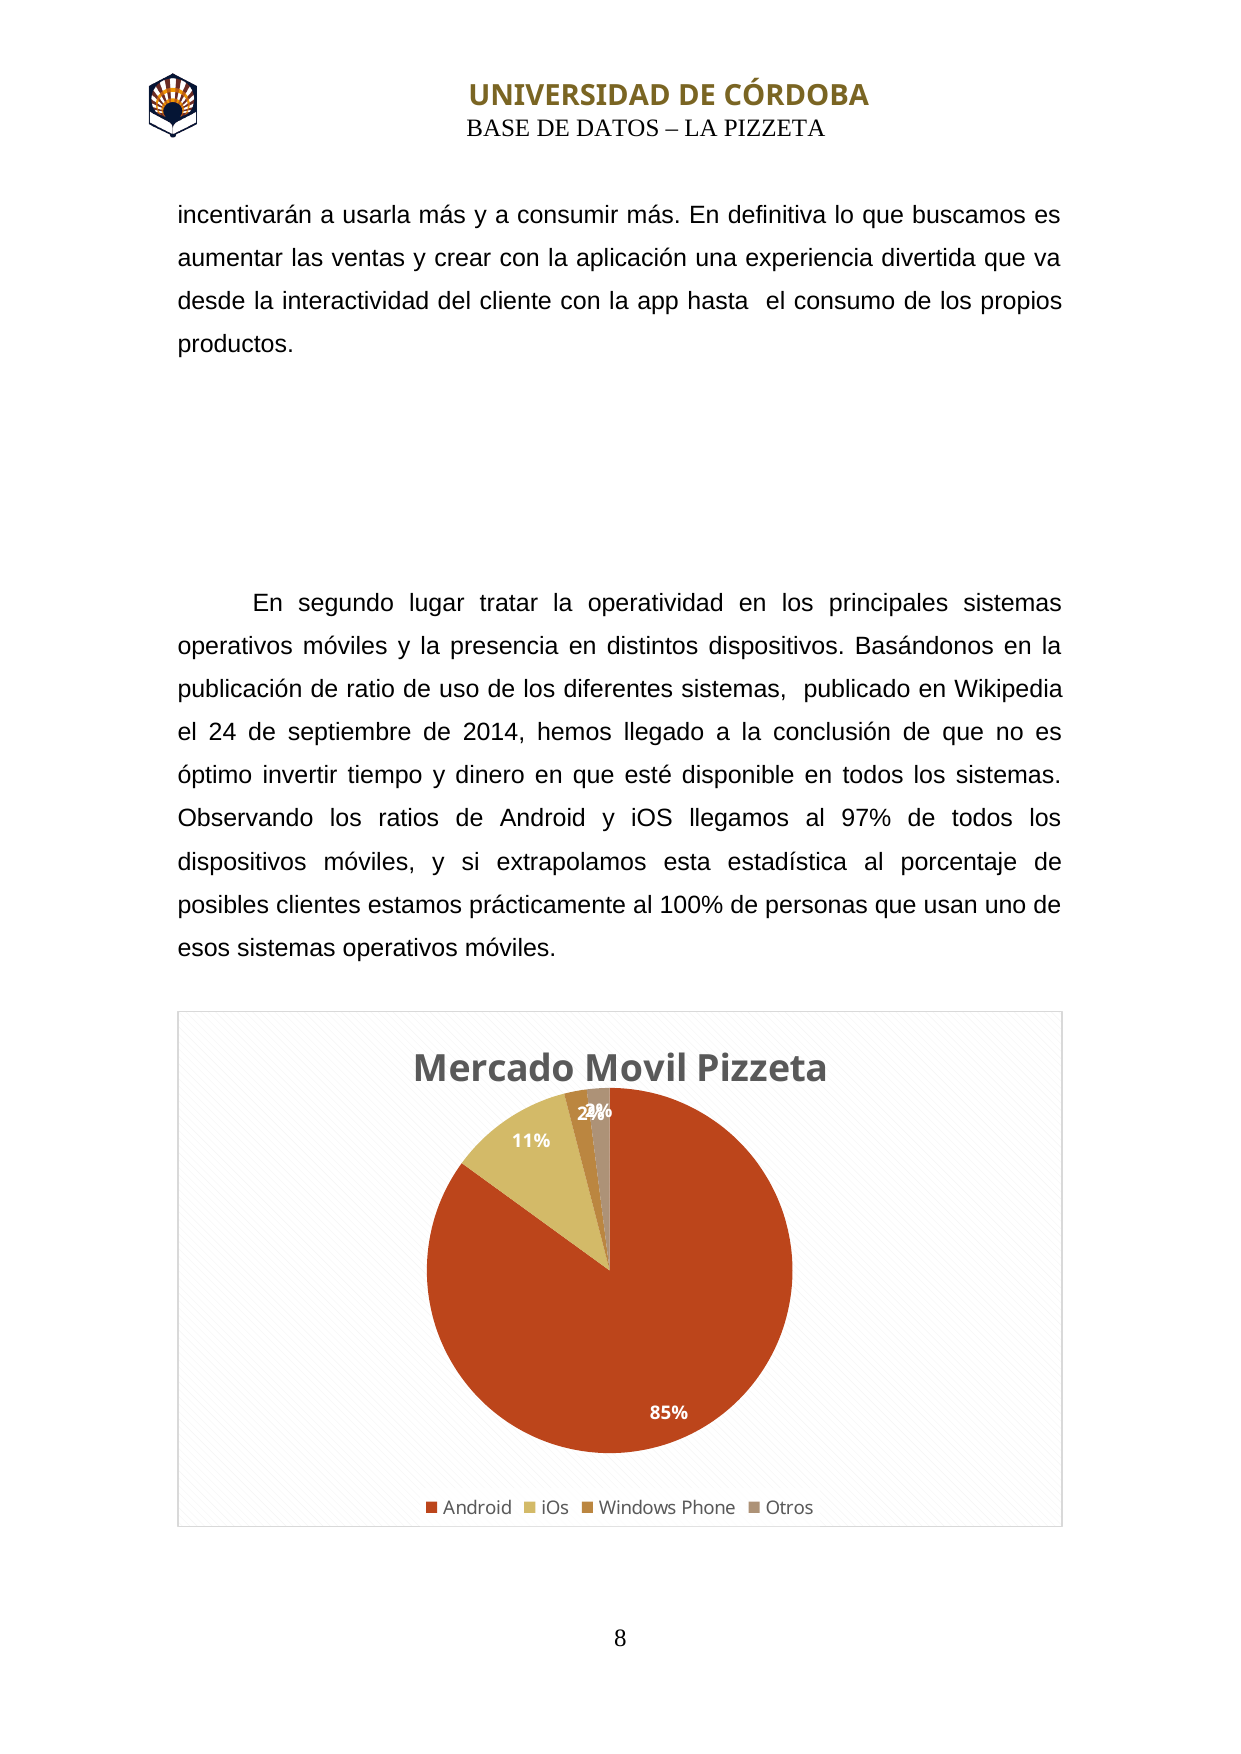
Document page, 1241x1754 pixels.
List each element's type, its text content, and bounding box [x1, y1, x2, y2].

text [177, 200, 1063, 358]
picture [148, 73, 198, 138]
text En segundo lugar tratar la operatividad en los principales sistemas operativos móviles y la presencia en distintos dispositivos. Basándonos en la publicación de ratio de uso de los diferentes sistemas, publicado en Wikipedia el 24 de septiembre de 2014, hemos llegado a la conclusión de que no es óptimo invertir tiempo y dinero en que esté disponible en todos los sistemas. Observando los ratios de Android y iOS llegamos al 97% de todos los dispositivos móviles, y si extrapolamos esta estadística al porcentaje de posibles clientes estamos prácticamente al 100% de personas que usan uno de esos sistemas operativos móviles. [177, 588, 1063, 962]
